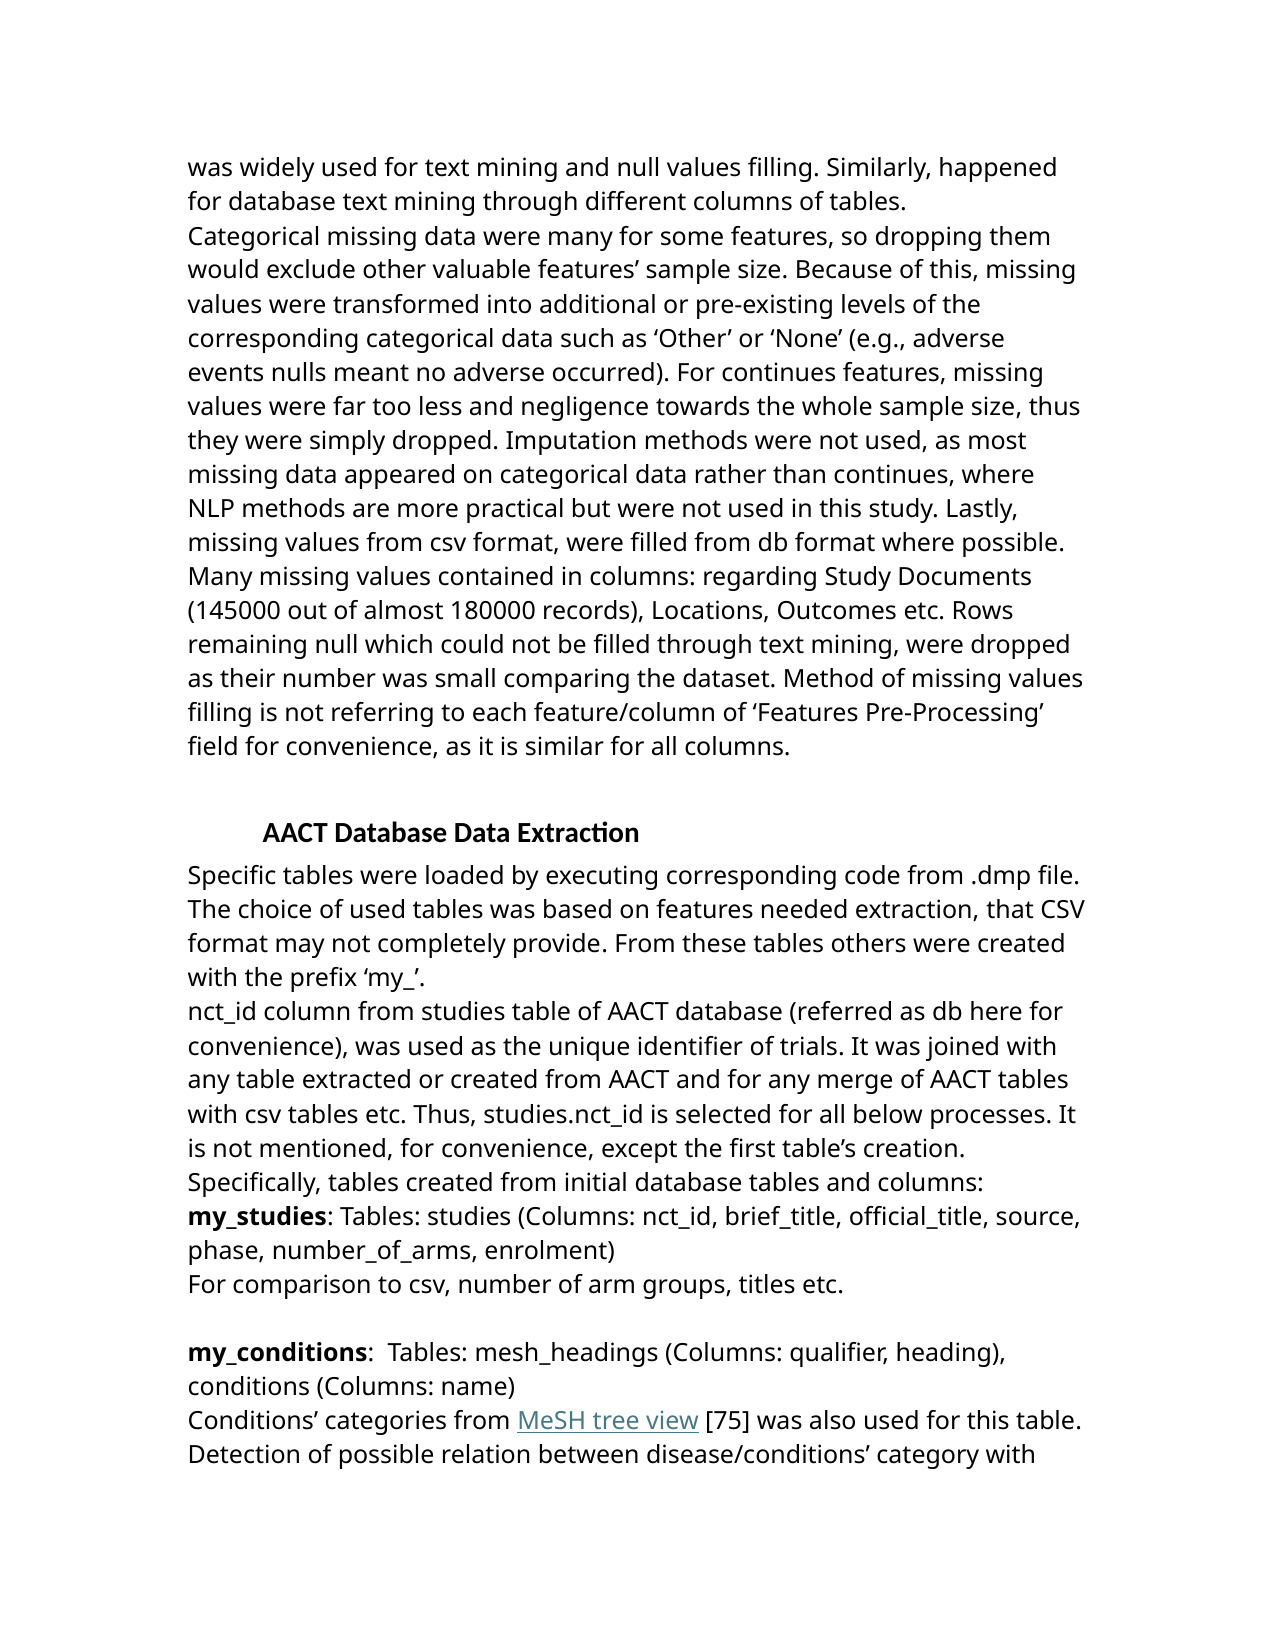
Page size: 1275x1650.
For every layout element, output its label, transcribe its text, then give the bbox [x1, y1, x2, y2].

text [187, 1403, 1087, 1471]
text my_conditions: Tables: mesh_headings (Columns: qualifier, heading), conditions (Columns: name) [187, 1335, 1087, 1403]
text Specific tables were loaded by executing corresponding code from .dmp file. The choice of used tables was based on features needed extraction, that CSV format may not completely provide. From these tables others were created with the prefix ‘my_’. [187, 858, 1087, 994]
text my_studies: Tables: studies (Columns: nct_id, brief_title, official_title, source, phase, number_of_arms, enrolment) For comparison to csv, number of arm groups, titles etc. [187, 1198, 1087, 1301]
text nct_id column from studies table of AACT database (referred as db here for convenience), was used as the unique identifier of trials. It was joined with any table extracted or created from AACT and for any merge of AACT tables with csv tables etc. Thus, studies.nct_id is selected for all below processes. It is not mentioned, for convenience, except the first table’s creation. Specifically, tables created from initial database tables and columns: [187, 994, 1087, 1198]
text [187, 150, 1087, 218]
text Many missing values contained in columns: regarding Study Documents (145000 out of almost 180000 records), Locations, Outcomes etc. Rows remaining null which could not be filled through text mining, were dropped as their number was small comparing the dataset. Method of missing values filling is not referring to each feature/column of ‘Features Pre-Processing’ field for convenience, as it is similar for all columns. [187, 559, 1087, 763]
subtitle AACT Database Data Extraction [262, 814, 1087, 849]
text Categorical missing data were many for some features, so dropping them would exclude other valuable features’ sample size. Because of this, missing values were transformed into additional or pre-existing levels of the corresponding categorical data such as ‘Other’ or ‘None’ (e.g., adverse events nulls meant no adverse occurred). For continues features, missing values were far too less and negligence towards the whole sample size, thus they were simply dropped. Imputation methods were not used, as most missing data appeared on categorical data rather than continues, where NLP methods are more practical but were not used in this study. Lastly, missing values from csv format, were filled from db format where possible. [187, 218, 1087, 559]
